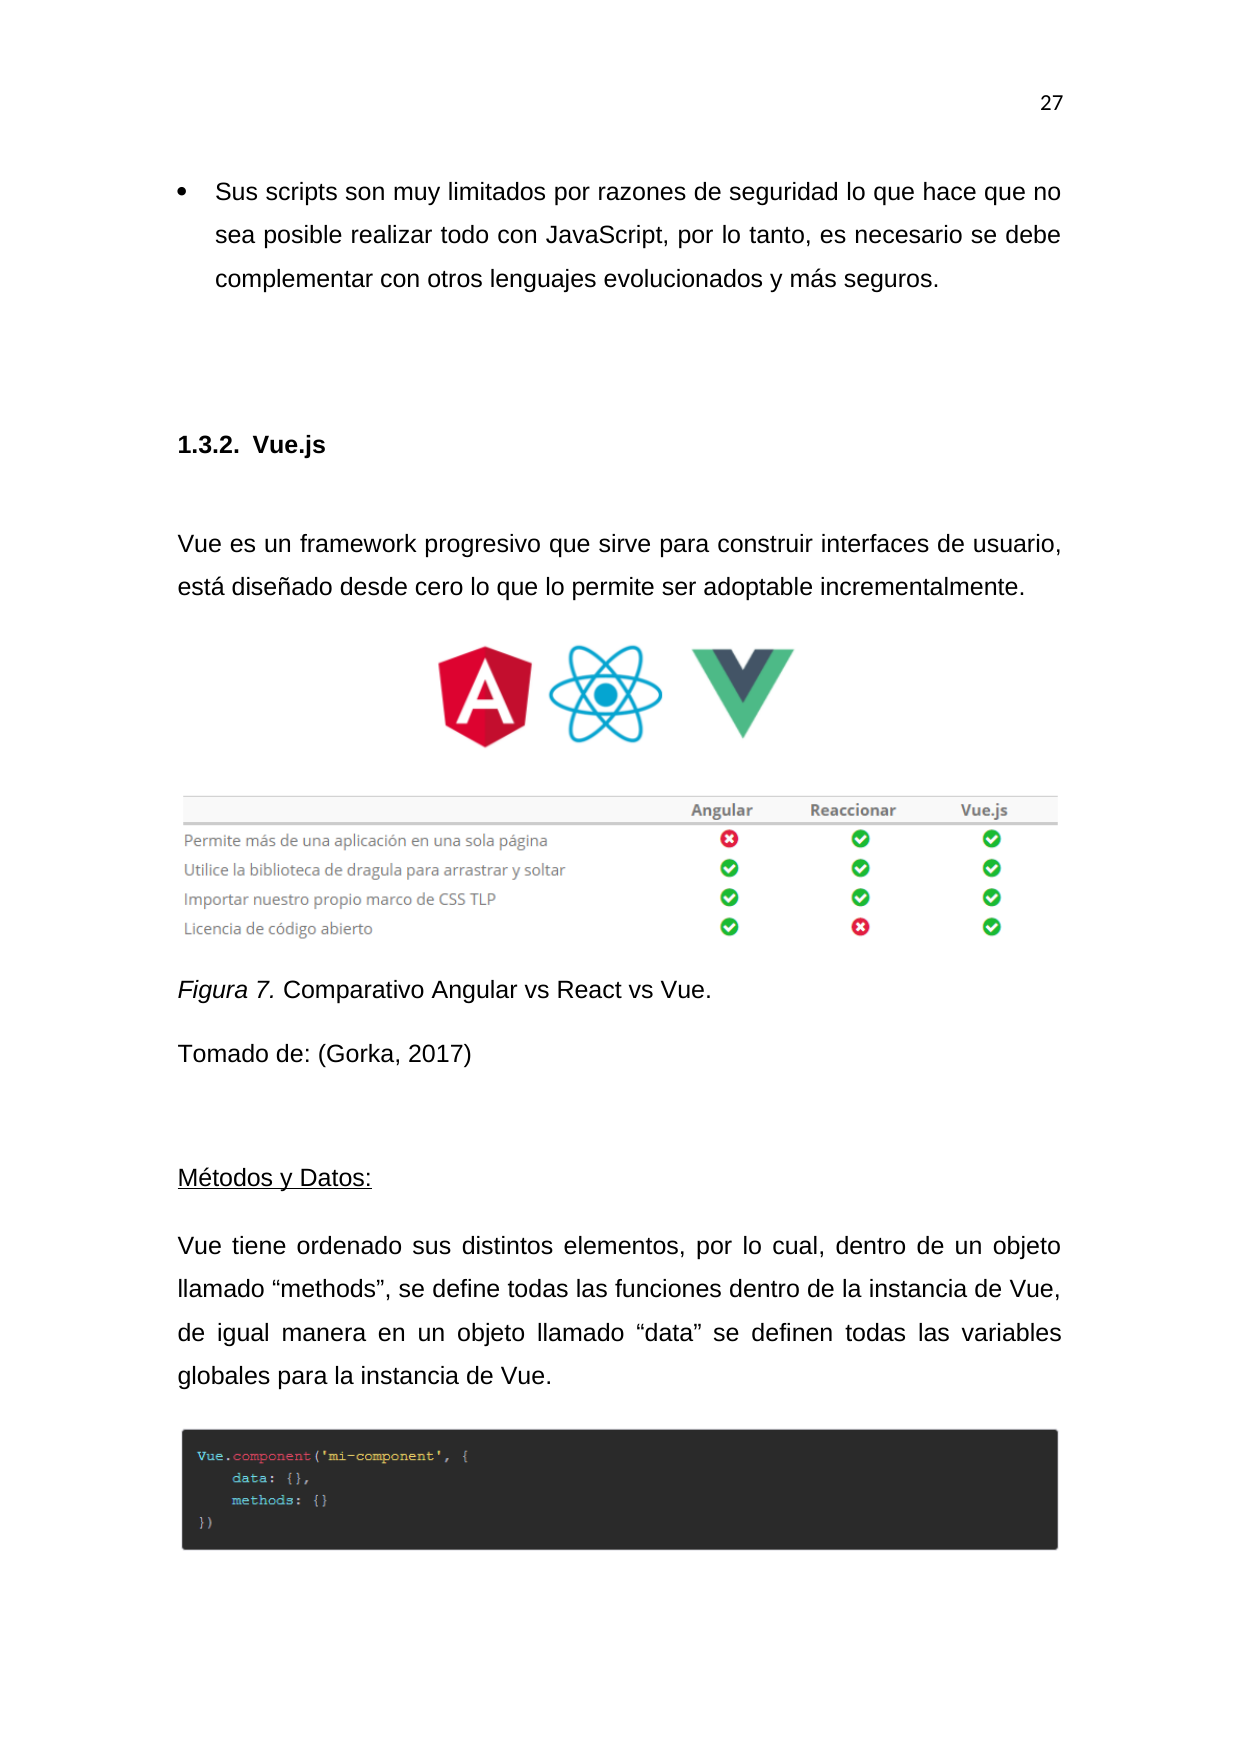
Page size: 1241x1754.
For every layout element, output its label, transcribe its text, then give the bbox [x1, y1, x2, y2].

picture [177, 627, 1063, 949]
picture [177, 1416, 1064, 1556]
text Tomado de: [177, 1039, 1063, 1068]
text Figura 7. Comparativo Angular vs React vs Vue. [177, 975, 1063, 1004]
text Métodos y Datos: [177, 1163, 1063, 1192]
list Sus scripts son muy limitados por razones de seguridad lo que hace que no sea posible realizar todo con JavaScript, por lo tanto, es necesario se debe complementar con otros lenguajes evolucionados y más seguros. [177, 177, 1063, 292]
text Vue es un framework progresivo que sirve para construir interfaces de usuario, está diseñado desde cero lo que lo permite ser adoptable incrementalmente. [177, 529, 1063, 601]
subtitle Vue.js [177, 430, 1063, 459]
text Vue tiene ordenado sus distintos elementos, por lo cual, dentro de un objeto llamado “methods”, se define todas las funciones dentro de la instancia de Vue, de igual manera en un objeto llamado “data” se definen todas las variables globales para la instancia de Vue. [177, 1231, 1063, 1389]
